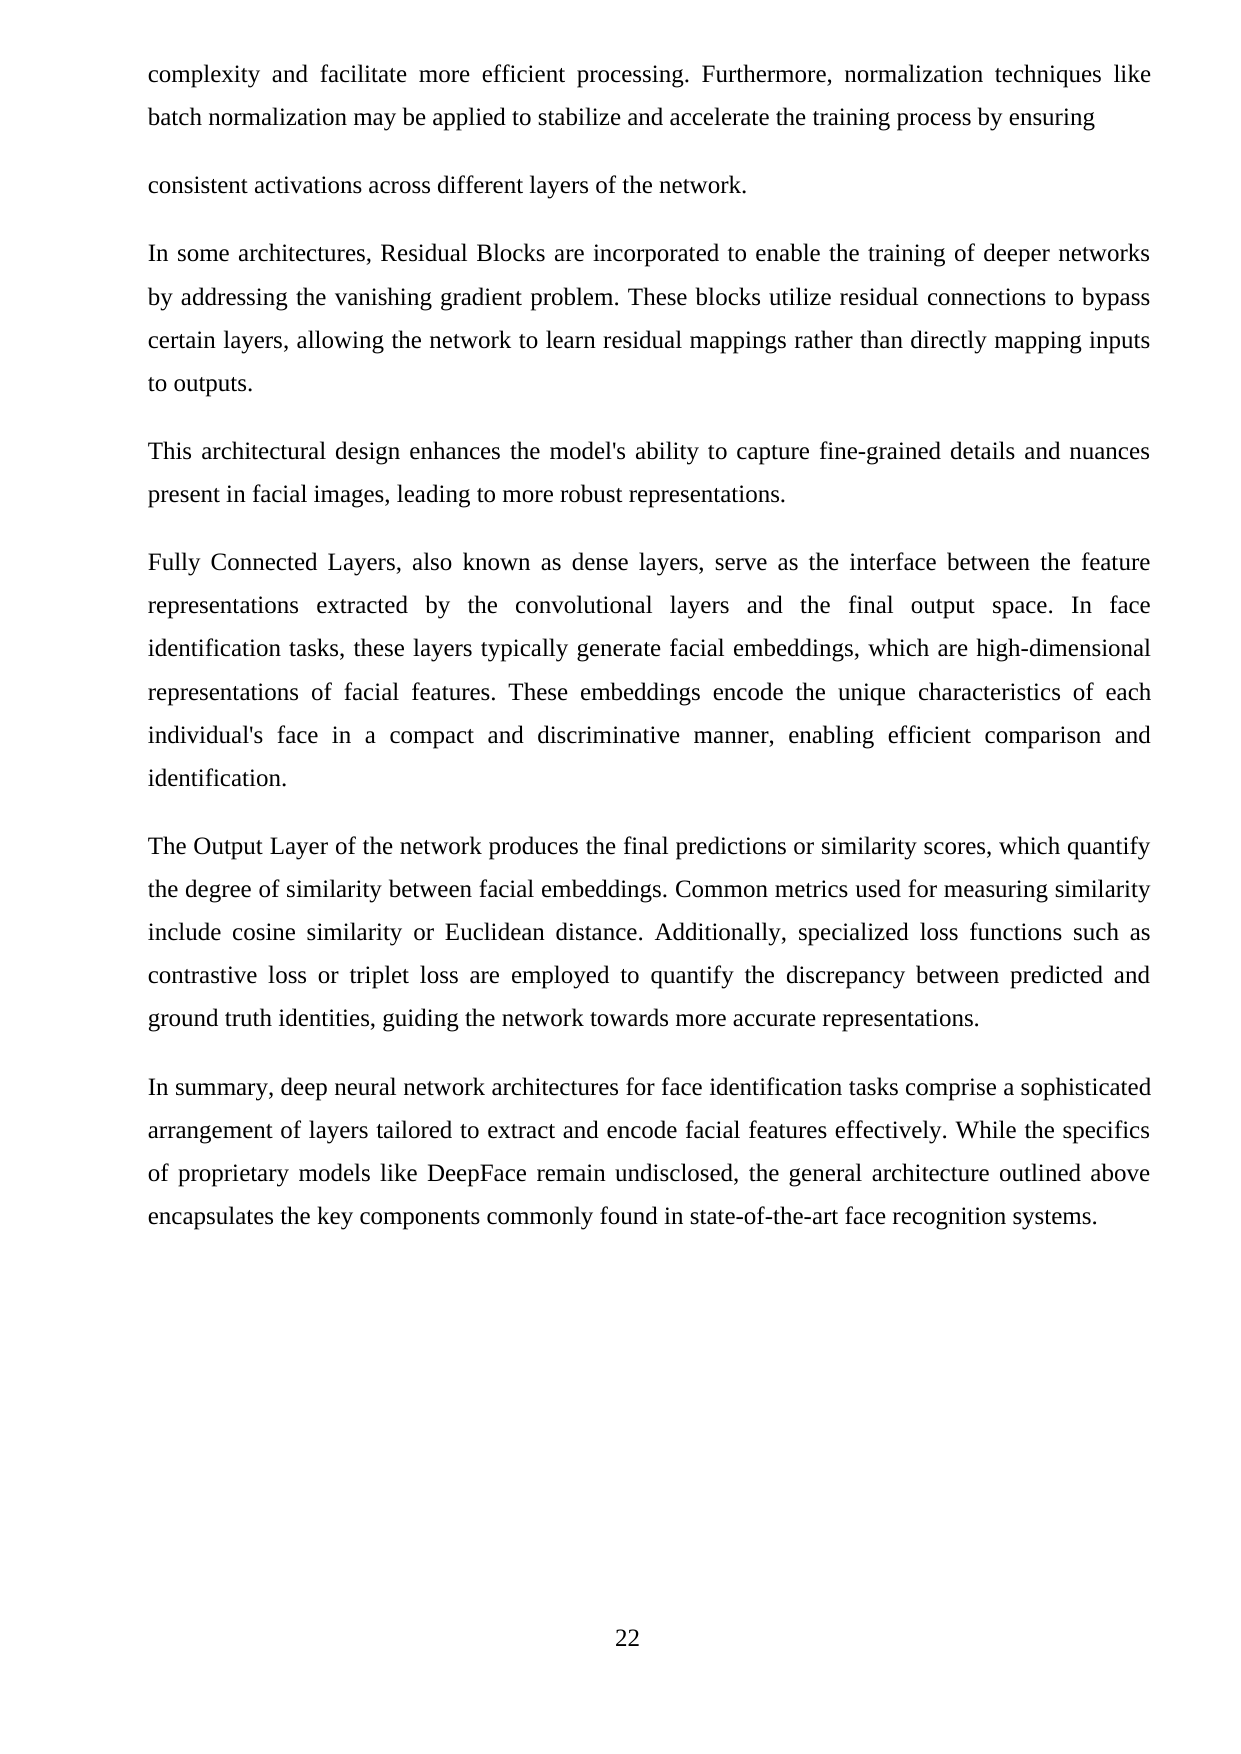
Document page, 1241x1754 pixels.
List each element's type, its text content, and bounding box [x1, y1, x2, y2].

text The Output Layer of the network produces the final predictions or similarity scores, which quantify the degree of similarity between facial embeddings. Common metrics used for measuring similarity include cosine similarity or Euclidean distance. Additionally, specialized loss functions such as contrastive loss or triplet loss are employed to quantify the discrepancy between predicted and ground truth identities, guiding the network towards more accurate representations. [148, 831, 1152, 1032]
text In summary, deep neural network architectures for face identification tasks comprise a sophisticated arrangement of layers tailored to extract and encode facial features effectively. While the specifics of proprietary models like DeepFace remain undisclosed, the general architecture outlined above encapsulates the key components commonly found in state-of-the-art face recognition systems. [148, 1072, 1152, 1230]
text This architectural design enhances the model's ability to capture fine-grained details and nuances present in facial images, leading to more robust representations. [148, 436, 1152, 508]
text In some architectures, Residual Blocks are incorporated to enable the training of deeper networks by addressing the vanishing gradient problem. These blocks utilize residual connections to bypass certain layers, allowing the network to learn residual mappings rather than directly mapping inputs to outputs. [148, 238, 1152, 397]
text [148, 59, 1152, 131]
text consistent activations across different layers of the network. [148, 170, 1152, 199]
text Fully Connected Layers, also known as dense layers, serve as the interface between the feature representations extracted by the convolutional layers and the final output space. In face identification tasks, these layers typically generate facial embeddings, which are high-dimensional representations of facial features. These embeddings encode the unique characteristics of each individual's face in a compact and discriminative manner, enabling efficient comparison and identification. [148, 547, 1152, 792]
